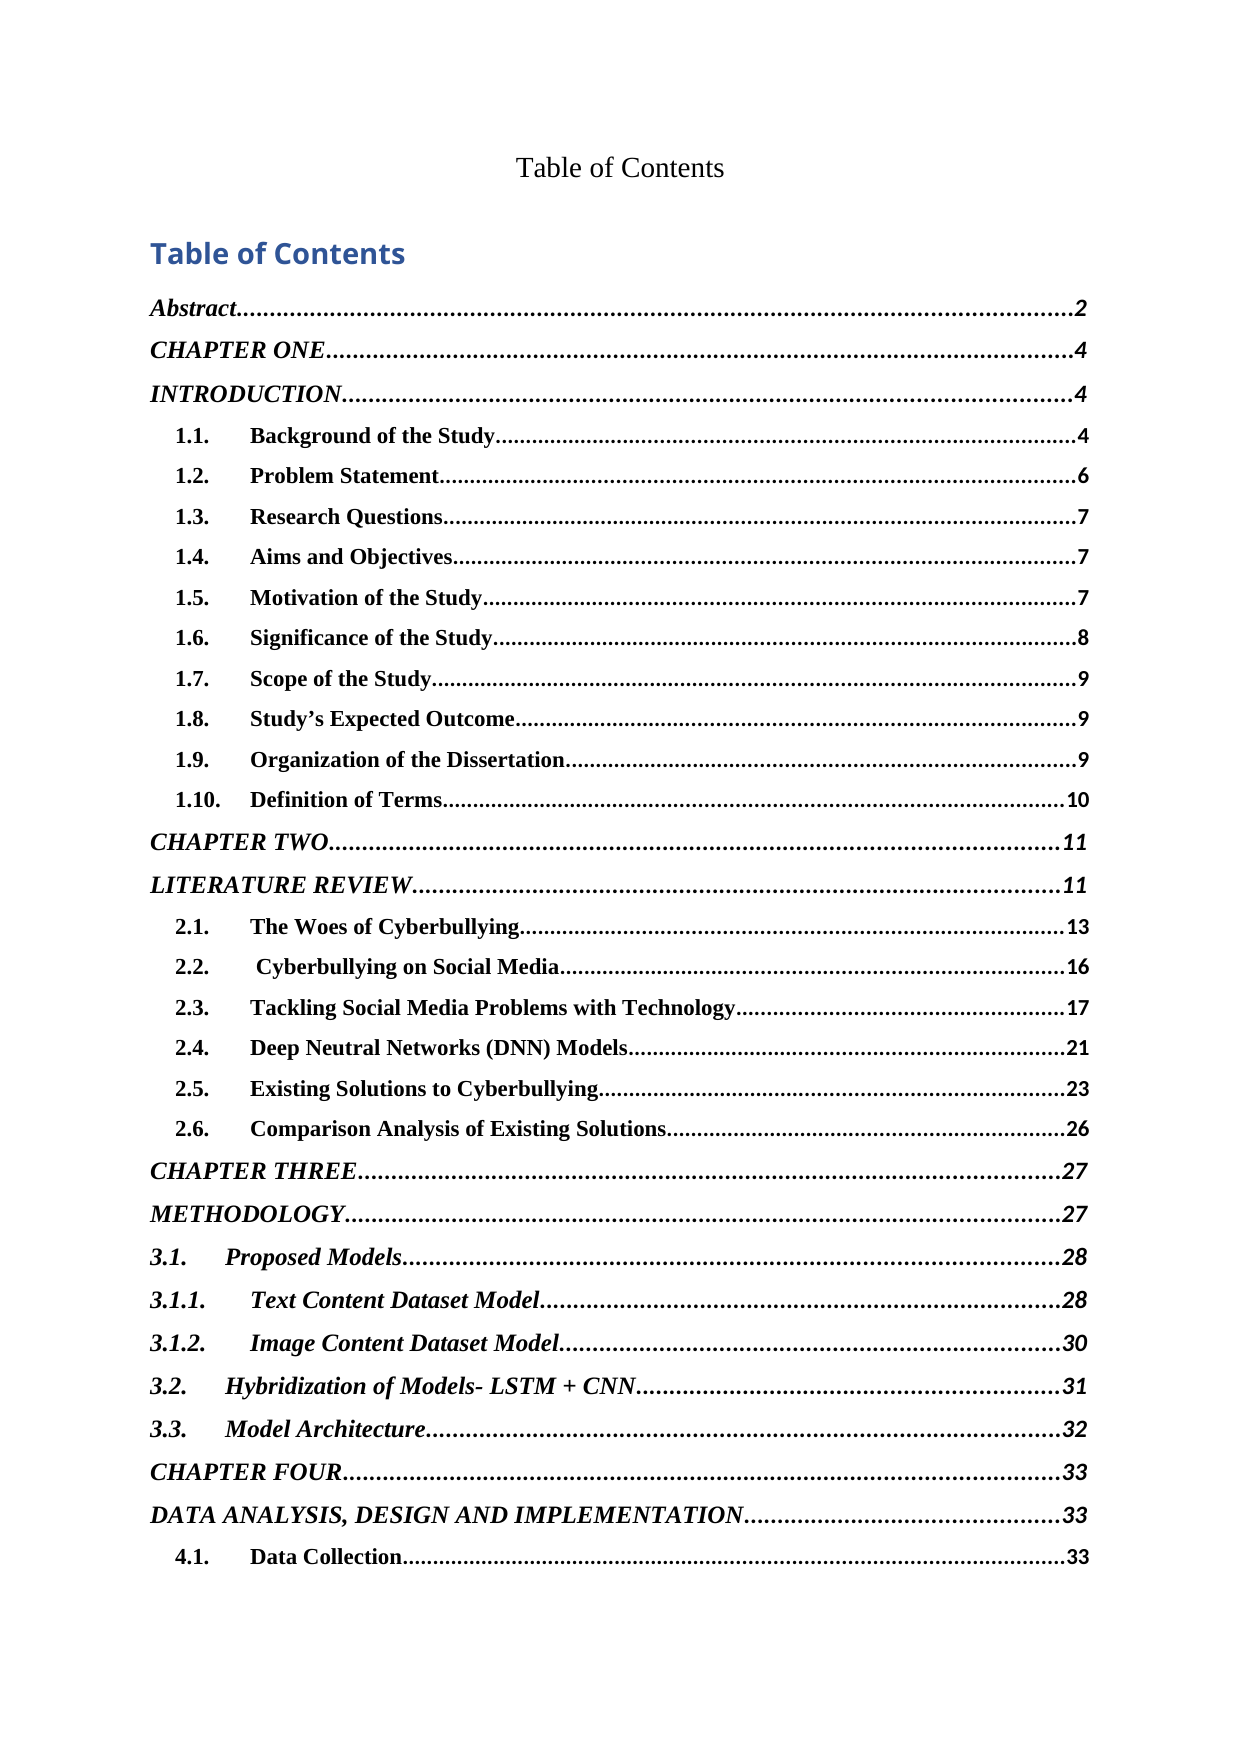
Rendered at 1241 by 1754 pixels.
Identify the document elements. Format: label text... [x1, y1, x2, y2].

text Table of Contents [150, 150, 1090, 183]
